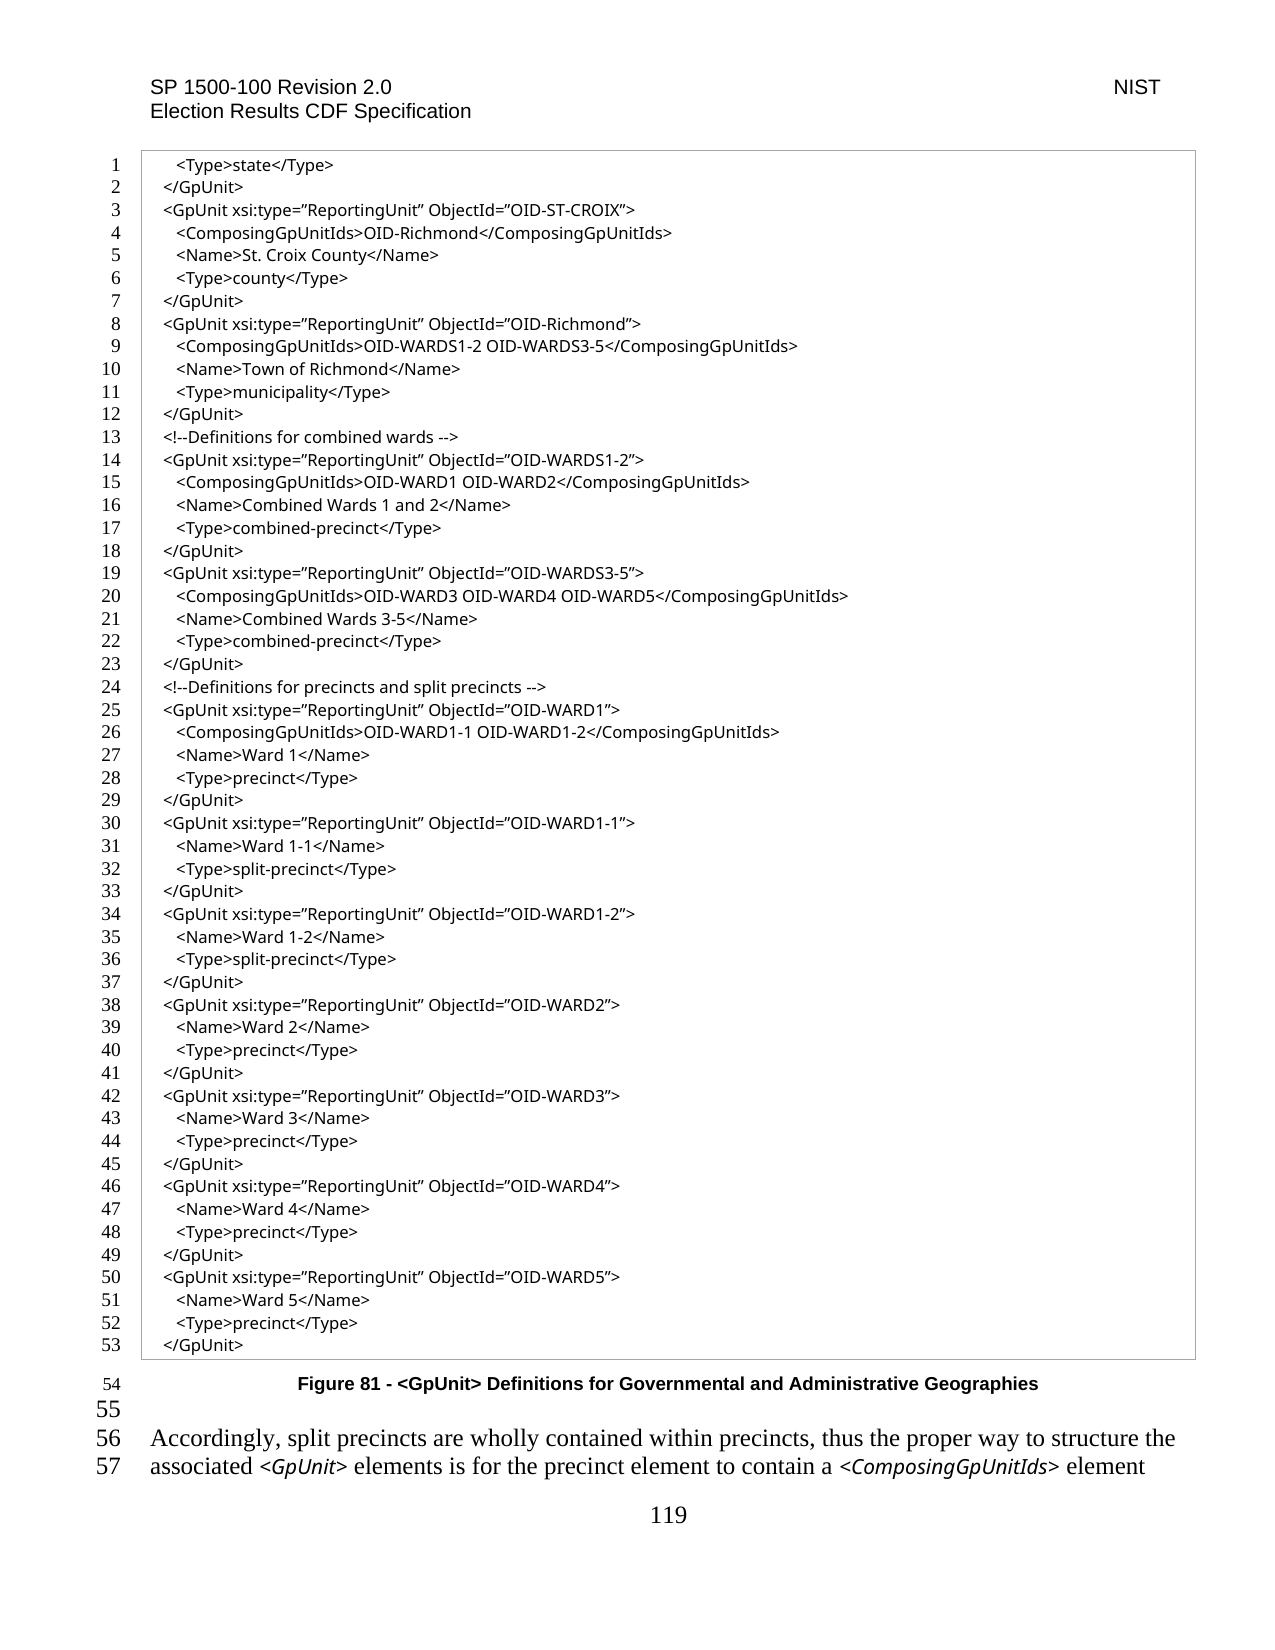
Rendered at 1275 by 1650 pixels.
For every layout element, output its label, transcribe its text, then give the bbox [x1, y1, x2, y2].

text <Type>combined-precinct</Type> [150, 630, 1186, 653]
text <Type>split-precinct</Type> [150, 857, 1186, 880]
text <GpUnit xsi:type=”ReportingUnit” ObjectId=”OID-Richmond”> [150, 312, 1186, 335]
text <Type>combined-precinct</Type> [150, 516, 1186, 539]
text <Type>municipality</Type> [150, 380, 1186, 403]
text </GpUnit> [150, 176, 1186, 198]
text <GpUnit xsi:type=”ReportingUnit” ObjectId=”OID-WARD1-2”> [150, 902, 1186, 925]
text <Name>Ward 5</Name> [150, 1288, 1186, 1311]
text <Type>precinct</Type> [150, 1129, 1186, 1152]
text </GpUnit> [142, 1331, 1195, 1359]
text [150, 1423, 1186, 1481]
text </GpUnit> [150, 289, 1186, 312]
text <!--Definitions for precincts and split precincts --> [150, 675, 1186, 698]
text <GpUnit xsi:type=”ReportingUnit” ObjectId=”OID-WARDS3-5”> [150, 562, 1186, 584]
text <Name>Combined Wards 3-5</Name> [150, 607, 1186, 630]
text <Name>Ward 1-2</Name> [150, 925, 1186, 948]
text <GpUnit xsi:type=”ReportingUnit” ObjectId=”OID-WARDS1-2”> [150, 448, 1186, 471]
text <GpUnit xsi:type=”ReportingUnit” ObjectId=”OID-WARD5”> [150, 1266, 1186, 1288]
text <Type>county</Type> [150, 267, 1186, 289]
text </GpUnit> [150, 403, 1186, 426]
text <Name>Combined Wards 1 and 2</Name> [150, 494, 1186, 516]
text <GpUnit xsi:type=”ReportingUnit” ObjectId=”OID-WARD2”> [150, 993, 1186, 1016]
text <Name>Ward 1</Name> [150, 743, 1186, 766]
text <Type>precinct</Type> [150, 766, 1186, 789]
text </GpUnit> [150, 1243, 1186, 1266]
text </GpUnit> [150, 539, 1186, 562]
text <Type>precinct</Type> [150, 1039, 1186, 1061]
text <Name>St. Croix County</Name> [150, 244, 1186, 267]
text <Name>Town of Richmond</Name> [150, 357, 1186, 380]
text </GpUnit> [150, 1061, 1186, 1084]
text <Name>Ward 2</Name> [150, 1016, 1186, 1039]
text <ComposingGpUnitIds>OID-WARD3 OID-WARD4 OID-WARD5</ComposingGpUnitIds> [150, 584, 1186, 607]
text <Type>precinct</Type> [150, 1220, 1186, 1243]
text <Name>Ward 1-1</Name> [150, 834, 1186, 857]
text <Type>state</Type> [142, 151, 1195, 176]
text <!--Definitions for combined wards --> [150, 426, 1186, 448]
text <GpUnit xsi:type=”ReportingUnit” ObjectId=”OID-WARD4”> [150, 1175, 1186, 1198]
text </GpUnit> [150, 789, 1186, 812]
text <ComposingGpUnitIds>OID-WARD1 OID-WARD2</ComposingGpUnitIds> [150, 471, 1186, 494]
text <ComposingGpUnitIds>OID-Richmond</ComposingGpUnitIds> [150, 221, 1186, 244]
text <GpUnit xsi:type=”ReportingUnit” ObjectId=”OID-WARD1-1”> [150, 812, 1186, 834]
text Figure 81 - <GpUnit> Definitions for Governmental and Administrative Geographies [150, 1372, 1186, 1394]
text </GpUnit> [150, 653, 1186, 675]
text <ComposingGpUnitIds>OID-WARDS1-2 OID-WARDS3-5</ComposingGpUnitIds> [150, 335, 1186, 357]
text <ComposingGpUnitIds>OID-WARD1-1 OID-WARD1-2</ComposingGpUnitIds> [150, 721, 1186, 743]
text <GpUnit xsi:type=”ReportingUnit” ObjectId=”OID-ST-CROIX”> [150, 198, 1186, 221]
text <Type>precinct</Type> [150, 1311, 1186, 1331]
text </GpUnit> [150, 1152, 1186, 1175]
text </GpUnit> [150, 971, 1186, 993]
text <GpUnit xsi:type=”ReportingUnit” ObjectId=”OID-WARD3”> [150, 1084, 1186, 1107]
text <Type>split-precinct</Type> [150, 948, 1186, 971]
text <Name>Ward 4</Name> [150, 1198, 1186, 1220]
text <Name>Ward 3</Name> [150, 1107, 1186, 1129]
text </GpUnit> [150, 880, 1186, 902]
text <GpUnit xsi:type=”ReportingUnit” ObjectId=”OID-WARD1”> [150, 698, 1186, 721]
